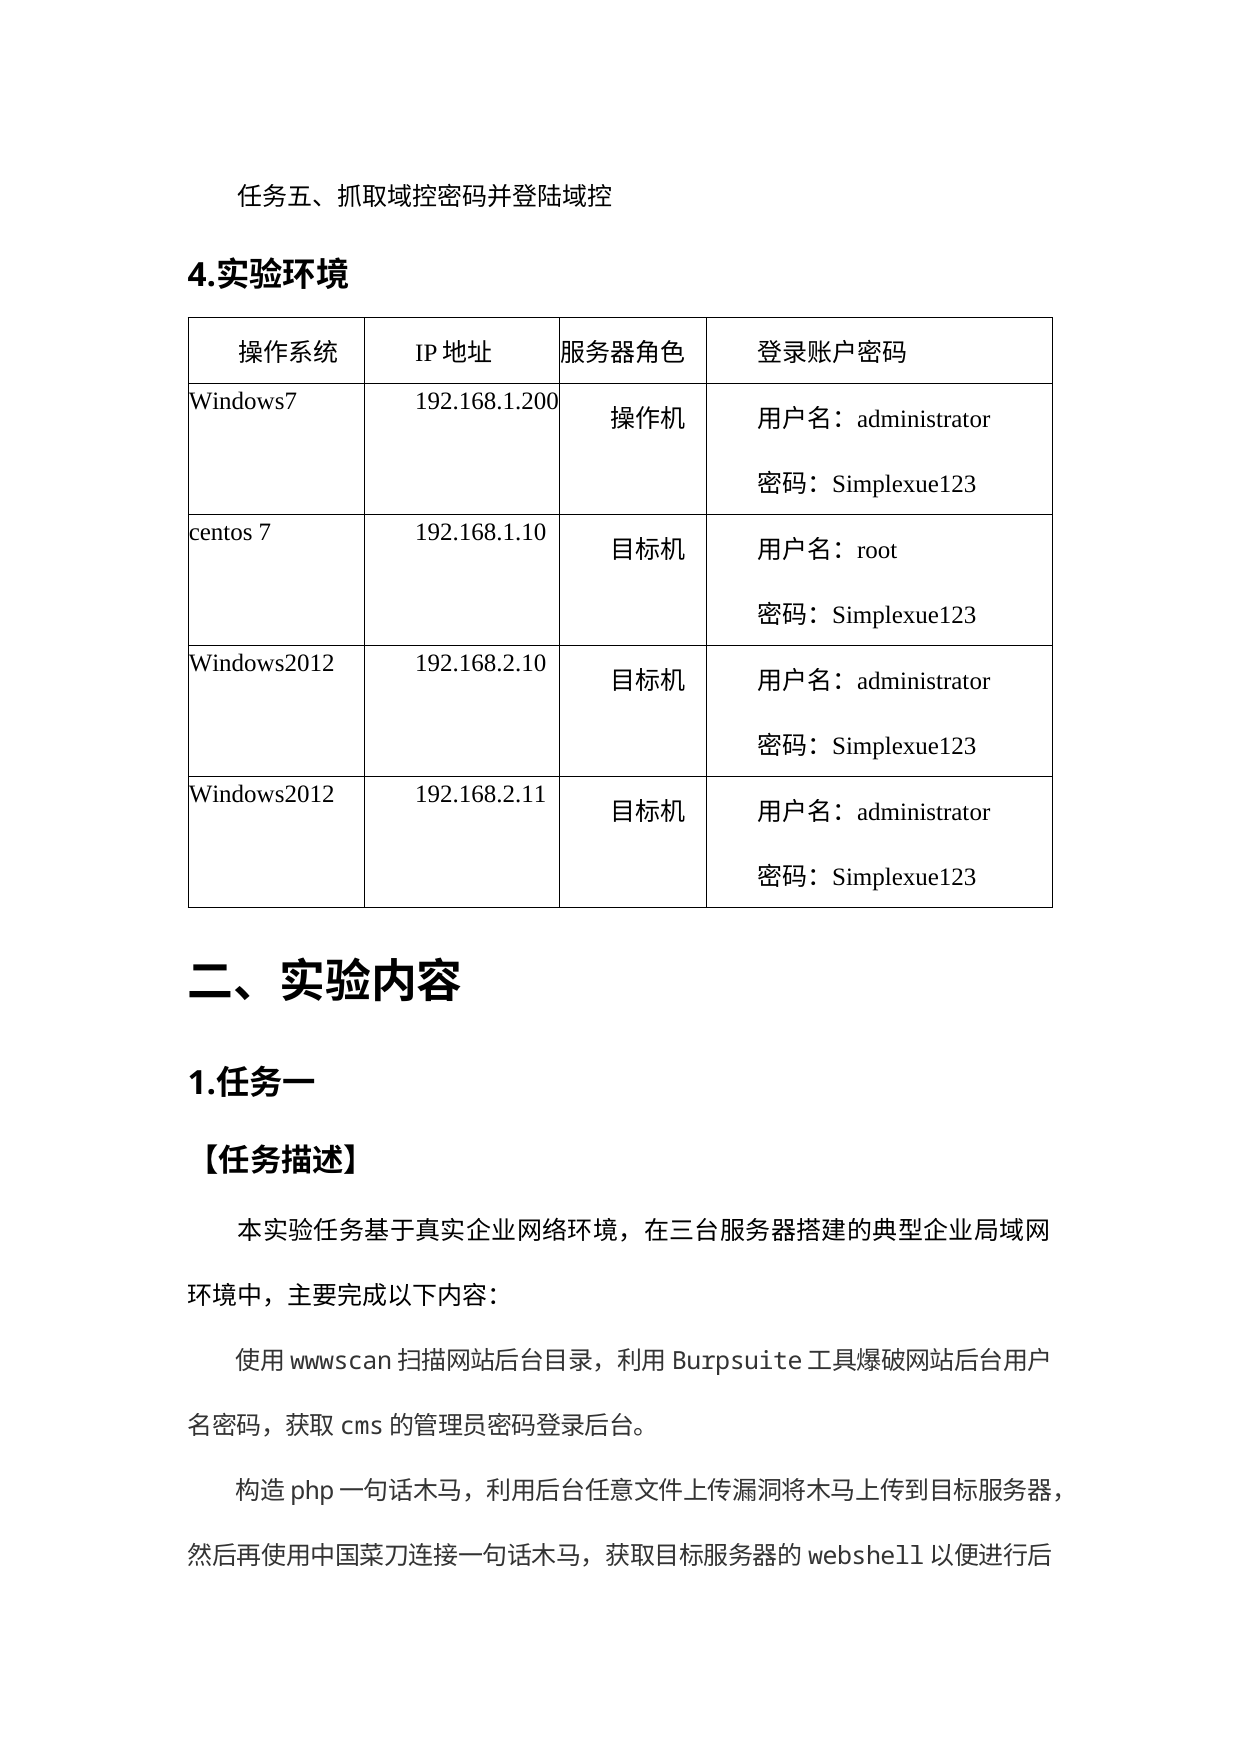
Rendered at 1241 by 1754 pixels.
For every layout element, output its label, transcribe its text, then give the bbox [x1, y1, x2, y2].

table_cell 192.168.1.10 [365, 515, 559, 645]
table_header IP地址 [365, 318, 559, 383]
table_header 登录账户密码 [707, 318, 1052, 383]
table_cell 192.168.2.11 [365, 777, 559, 907]
table_cell 用户名：administrator 密码：Simplexue123 [707, 384, 1052, 514]
text 任务五、抓取域控密码并登陆域控 [187, 162, 1053, 227]
subtitle 【任务描述】 [187, 1125, 1053, 1190]
table_cell 192.168.1.200 [365, 384, 559, 514]
text 本实验任务基于真实企业网络环境，在三台服务器搭建的典型企业局域网环境中，主要完成以下内容： [187, 1196, 1053, 1326]
text 使用wwwscan扫描网站后台目录，利用Burpsuite工具爆破网站后台用户名密码，获取cms的管理员密码登录后台。 [187, 1326, 1053, 1456]
table_cell 192.168.2.10 [365, 646, 559, 776]
table_cell 用户名：root 密码：Simplexue123 [707, 515, 1052, 645]
subtitle 二、实验内容 [187, 929, 1053, 1027]
table_cell 操作机 [560, 384, 706, 514]
table_cell centos 7 [189, 515, 364, 645]
table_cell Windows7 [189, 384, 364, 514]
table_cell Windows2012 [189, 646, 364, 776]
table_cell 用户名：administrator 密码：Simplexue123 [707, 646, 1052, 776]
table_cell 目标机 [560, 515, 706, 645]
table_header 操作系统 [189, 318, 364, 383]
table_cell 用户名：administrator 密码：Simplexue123 [707, 777, 1052, 907]
subtitle 1.任务一 [187, 1047, 1053, 1112]
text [187, 1456, 1053, 1586]
subtitle 4.实验环境 [187, 239, 1053, 304]
table_cell 目标机 [560, 777, 706, 907]
table_cell 目标机 [560, 646, 706, 776]
table_header 服务器角色 [560, 318, 706, 383]
table_cell Windows2012 [189, 777, 364, 907]
